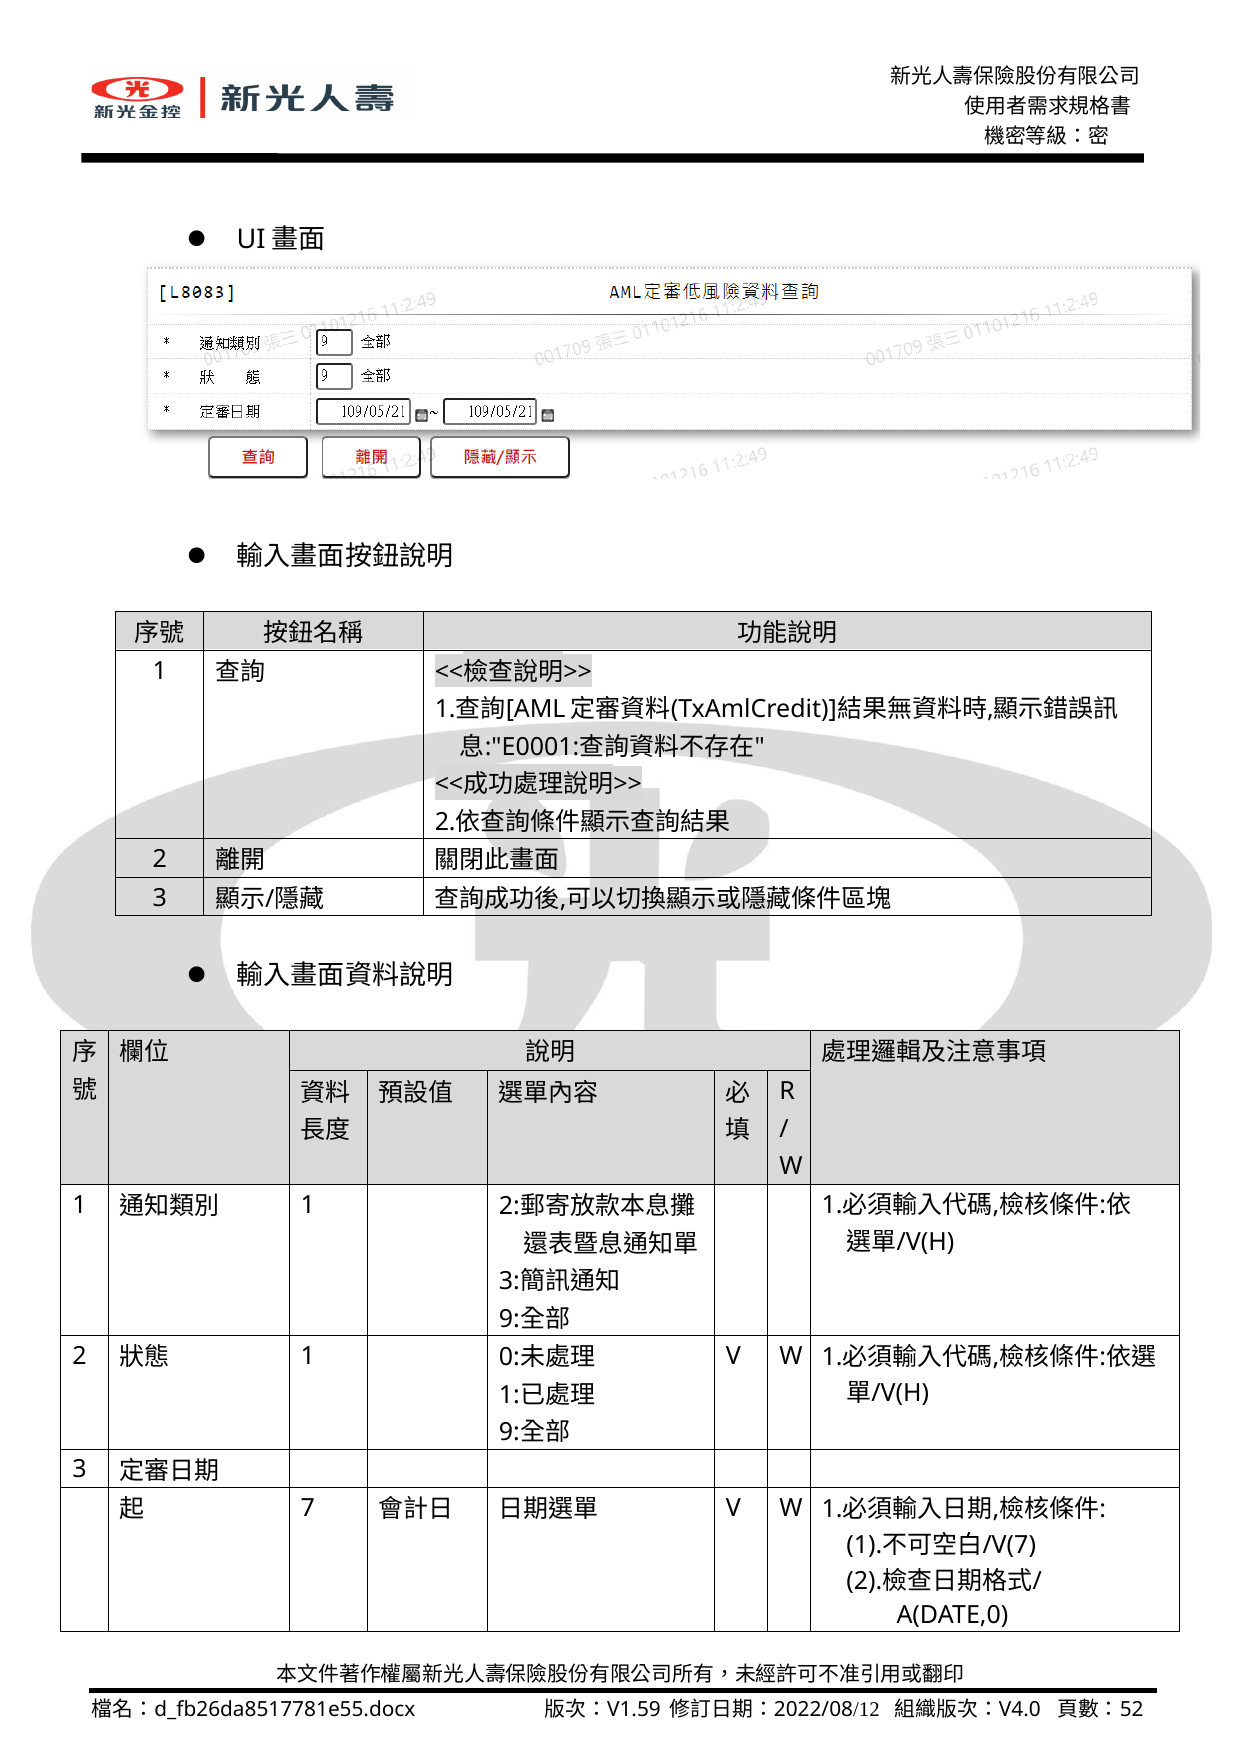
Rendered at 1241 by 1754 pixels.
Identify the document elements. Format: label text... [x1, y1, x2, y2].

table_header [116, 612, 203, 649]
list 輸入畫面按鈕說明 [186, 534, 1152, 573]
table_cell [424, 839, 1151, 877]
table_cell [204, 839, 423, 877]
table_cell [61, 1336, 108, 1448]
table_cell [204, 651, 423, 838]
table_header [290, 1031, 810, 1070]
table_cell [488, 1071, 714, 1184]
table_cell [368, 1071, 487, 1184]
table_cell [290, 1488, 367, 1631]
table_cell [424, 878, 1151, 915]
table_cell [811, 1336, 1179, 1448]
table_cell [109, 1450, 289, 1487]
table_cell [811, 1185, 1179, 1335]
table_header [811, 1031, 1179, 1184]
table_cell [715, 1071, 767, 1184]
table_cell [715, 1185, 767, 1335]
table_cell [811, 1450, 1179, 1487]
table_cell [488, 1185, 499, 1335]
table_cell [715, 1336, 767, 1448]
picture [137, 259, 1201, 479]
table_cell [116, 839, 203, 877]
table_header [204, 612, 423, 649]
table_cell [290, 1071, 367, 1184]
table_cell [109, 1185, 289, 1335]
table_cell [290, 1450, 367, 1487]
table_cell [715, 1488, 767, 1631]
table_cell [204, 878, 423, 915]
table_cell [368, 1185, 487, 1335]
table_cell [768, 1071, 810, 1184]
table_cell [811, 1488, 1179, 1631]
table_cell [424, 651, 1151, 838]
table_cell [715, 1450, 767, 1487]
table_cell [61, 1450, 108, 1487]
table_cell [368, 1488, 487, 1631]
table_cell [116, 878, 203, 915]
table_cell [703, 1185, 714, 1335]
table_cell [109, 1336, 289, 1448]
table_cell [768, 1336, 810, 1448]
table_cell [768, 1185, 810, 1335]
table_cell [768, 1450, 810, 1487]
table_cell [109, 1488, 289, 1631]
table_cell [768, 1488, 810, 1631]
list 輸入畫面資料說明 [186, 953, 1152, 992]
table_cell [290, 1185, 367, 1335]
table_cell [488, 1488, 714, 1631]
picture [91, 61, 417, 118]
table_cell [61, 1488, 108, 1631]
list UI畫面 [186, 217, 1152, 257]
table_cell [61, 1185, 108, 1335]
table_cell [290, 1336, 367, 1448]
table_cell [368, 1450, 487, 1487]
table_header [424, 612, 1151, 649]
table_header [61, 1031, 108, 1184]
picture [25, 713, 1215, 1166]
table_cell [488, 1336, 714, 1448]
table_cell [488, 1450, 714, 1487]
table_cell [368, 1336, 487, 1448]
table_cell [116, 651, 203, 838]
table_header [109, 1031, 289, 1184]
